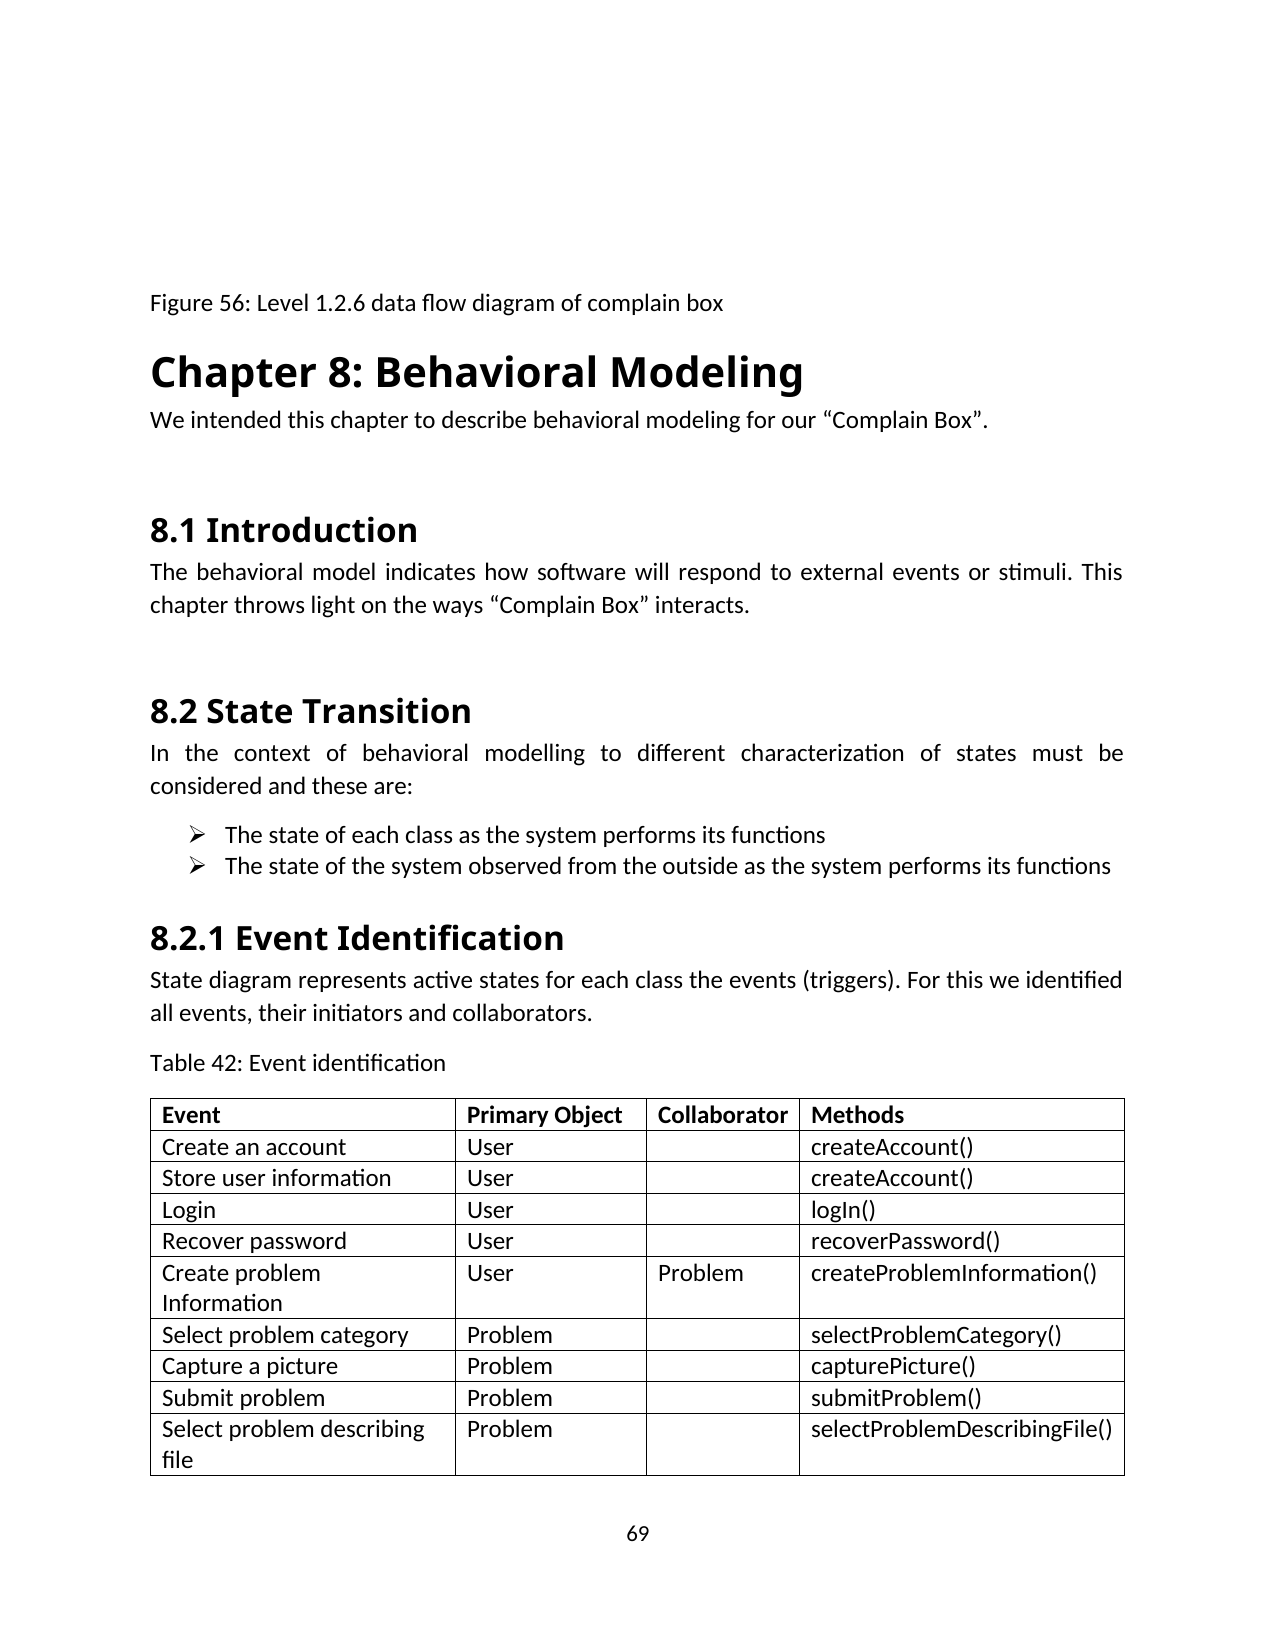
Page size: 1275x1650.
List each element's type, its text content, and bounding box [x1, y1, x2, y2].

text We intended this chapter to describe behavioral modeling for our “Complain Box”. [150, 404, 1125, 435]
table_cell createProblemInformation() [800, 1257, 1124, 1318]
table_cell createAccount() [800, 1162, 1124, 1193]
table_cell capturePicture() [800, 1351, 1124, 1381]
table_cell Problem [456, 1319, 646, 1349]
text The behavioral model indicates how software will respond to external events or stimuli. This chapter throws light on the ways “Complain Box” interacts. [150, 556, 1125, 619]
table_cell [647, 1319, 799, 1349]
table_cell User [456, 1225, 646, 1256]
table_cell Problem [647, 1257, 799, 1318]
table_cell Problem [456, 1351, 646, 1381]
table_cell Recover password [151, 1225, 455, 1256]
table_header Methods [800, 1099, 1124, 1129]
table_cell Select problem describing file [151, 1414, 455, 1475]
table_cell User [456, 1194, 646, 1224]
table_cell submitProblem() [800, 1382, 1124, 1413]
table_cell [647, 1194, 799, 1224]
table_cell selectProblemDescribingFile() [800, 1414, 1124, 1475]
table_cell Problem [456, 1414, 646, 1475]
text State diagram represents active states for each class the events (triggers). For this we identified all events, their initiators and collaborators. [150, 964, 1125, 1028]
table_cell Submit problem [151, 1382, 455, 1413]
text The state of each class as the system performs its functions [187, 819, 1125, 850]
table_cell Create problem Information [151, 1257, 455, 1318]
table_cell Capture a picture [151, 1351, 455, 1381]
table_cell [647, 1414, 799, 1475]
table_cell Problem [456, 1382, 646, 1413]
table_cell Login [151, 1194, 455, 1224]
table_cell selectProblemCategory() [800, 1319, 1124, 1349]
table_header Collaborator [647, 1099, 799, 1129]
table_cell recoverPassword() [800, 1225, 1124, 1256]
table_cell createAccount() [800, 1131, 1124, 1161]
table_cell [647, 1131, 799, 1161]
table_cell Select problem category [151, 1319, 455, 1349]
table_header Primary Object [456, 1099, 646, 1129]
text 8.1 Introduction [150, 507, 1125, 552]
table_cell [647, 1162, 799, 1193]
table_cell [647, 1382, 799, 1413]
table_cell User [456, 1257, 646, 1318]
table_cell [647, 1351, 799, 1381]
text Chapter 8: Behavioral Modeling [150, 343, 1125, 400]
table_cell [647, 1225, 799, 1256]
text 8.2 State Transition [150, 688, 1125, 733]
text The state of the system observed from the outside as the system performs its functions [187, 850, 1125, 881]
text 8.2.1 Event Identification [150, 915, 1125, 961]
table_cell logIn() [800, 1194, 1124, 1224]
table_cell Create an account [151, 1131, 455, 1161]
text In the context of behavioral modelling to different characterization of states must be considered and these are: [150, 737, 1125, 800]
table_cell User [456, 1162, 646, 1193]
table_cell Store user information [151, 1162, 455, 1193]
table_cell User [456, 1131, 646, 1161]
table_header Event [151, 1099, 455, 1129]
